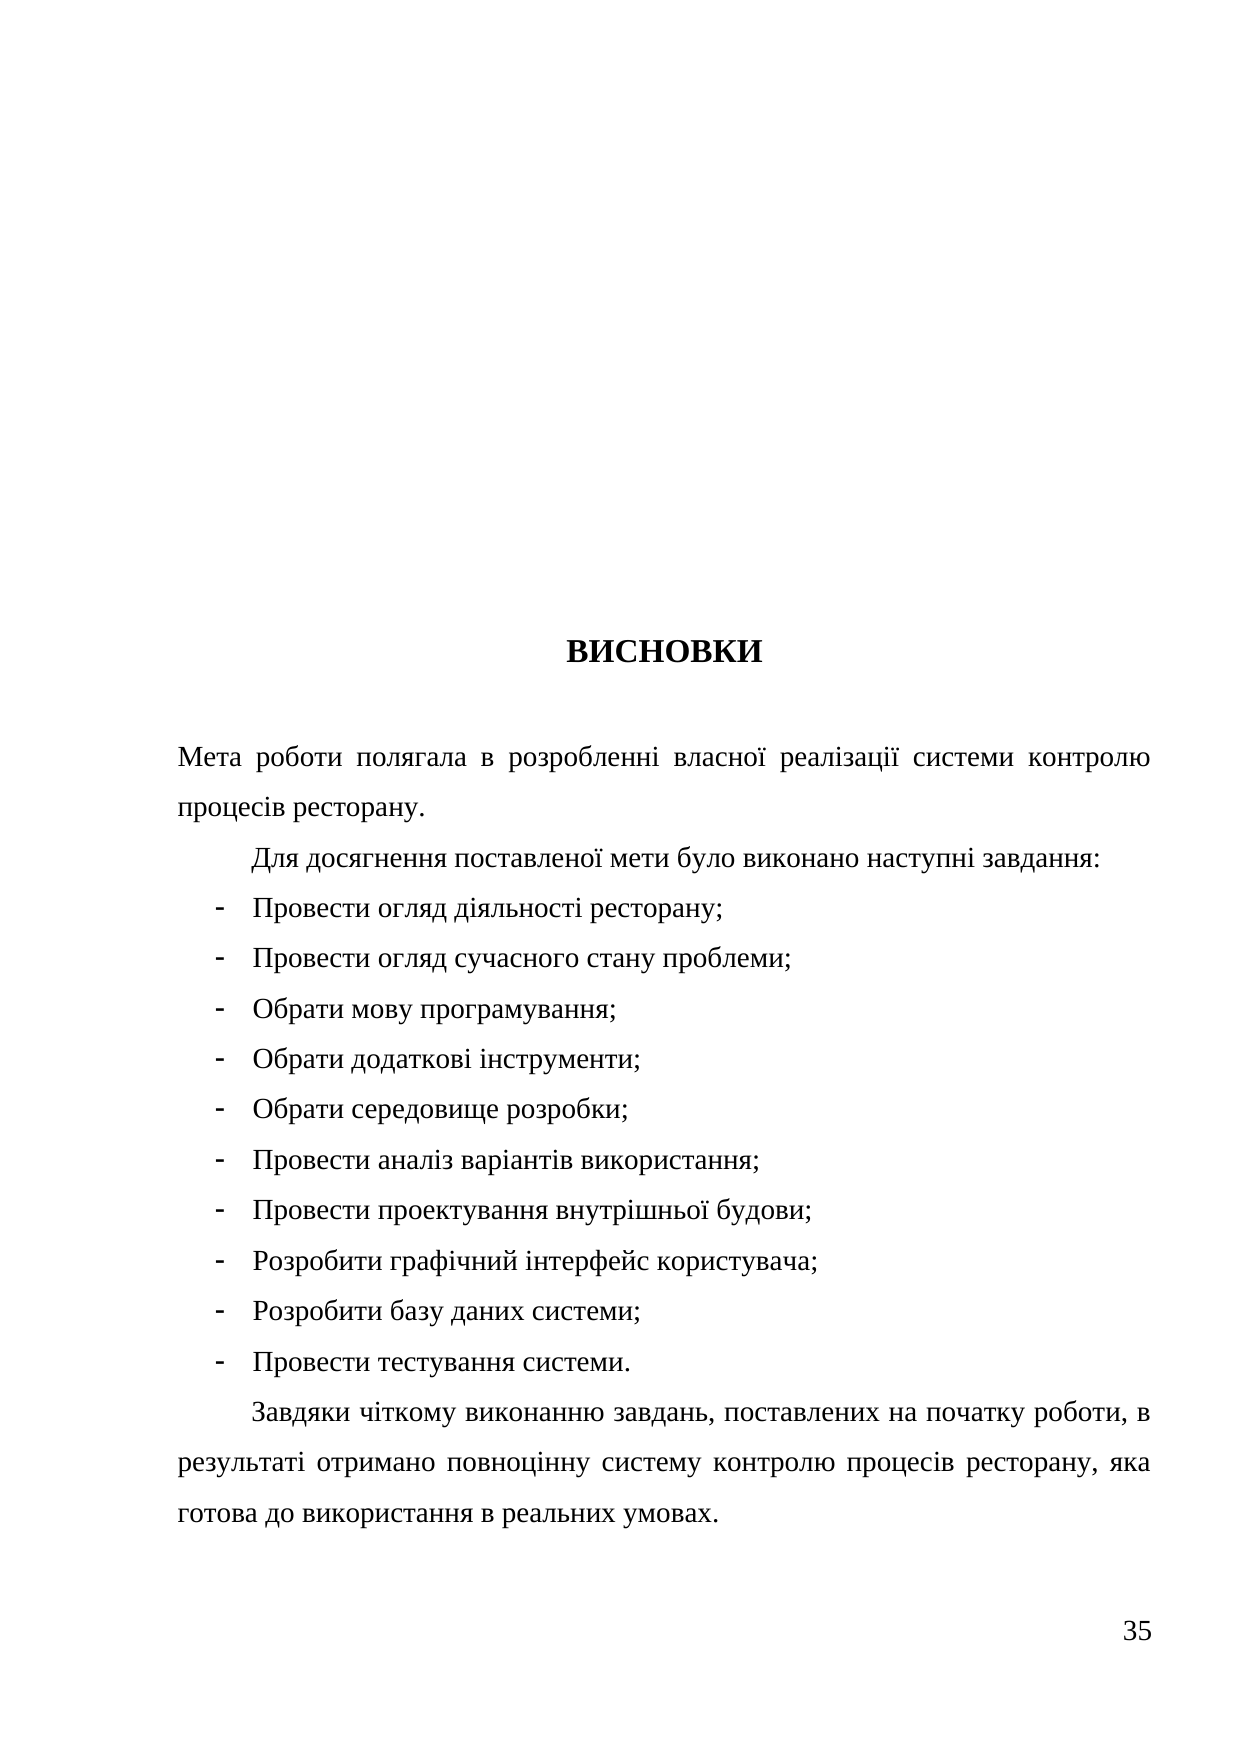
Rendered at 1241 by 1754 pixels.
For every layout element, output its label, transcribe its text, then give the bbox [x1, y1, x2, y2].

text Завдяки чіткому виконанню завдань, поставлених на початку роботи, в результаті отримано повноцінну систему контролю процесів ресторану, яка готова до використання в реальних умовах. [177, 1394, 1152, 1528]
list Розробити графічний інтерфейс користувача; [215, 1243, 1152, 1277]
list Розробити базу даних системи; [215, 1293, 1152, 1327]
list Обрати мову програмування; [215, 991, 1152, 1024]
list Обрати середовище розробки; [215, 1092, 1152, 1125]
list Провести проектування внутрішньої будови; [215, 1192, 1152, 1226]
list Провести тестування системи. [215, 1344, 1152, 1377]
subtitle ВИСНОВКИ [177, 631, 1152, 669]
list Провести огляд діяльності ресторану; [215, 890, 1152, 924]
list Провести огляд сучасного стану проблеми; [215, 940, 1152, 974]
text Для досягнення поставленої мети було виконано наступні завдання: [177, 840, 1152, 873]
list Обрати додаткові інструменти; [215, 1041, 1152, 1075]
text Мета роботи полягала в розробленні власної реалізації системи контролю процесів ресторану. [177, 739, 1152, 823]
list Провести аналіз варіантів використання; [215, 1142, 1152, 1176]
